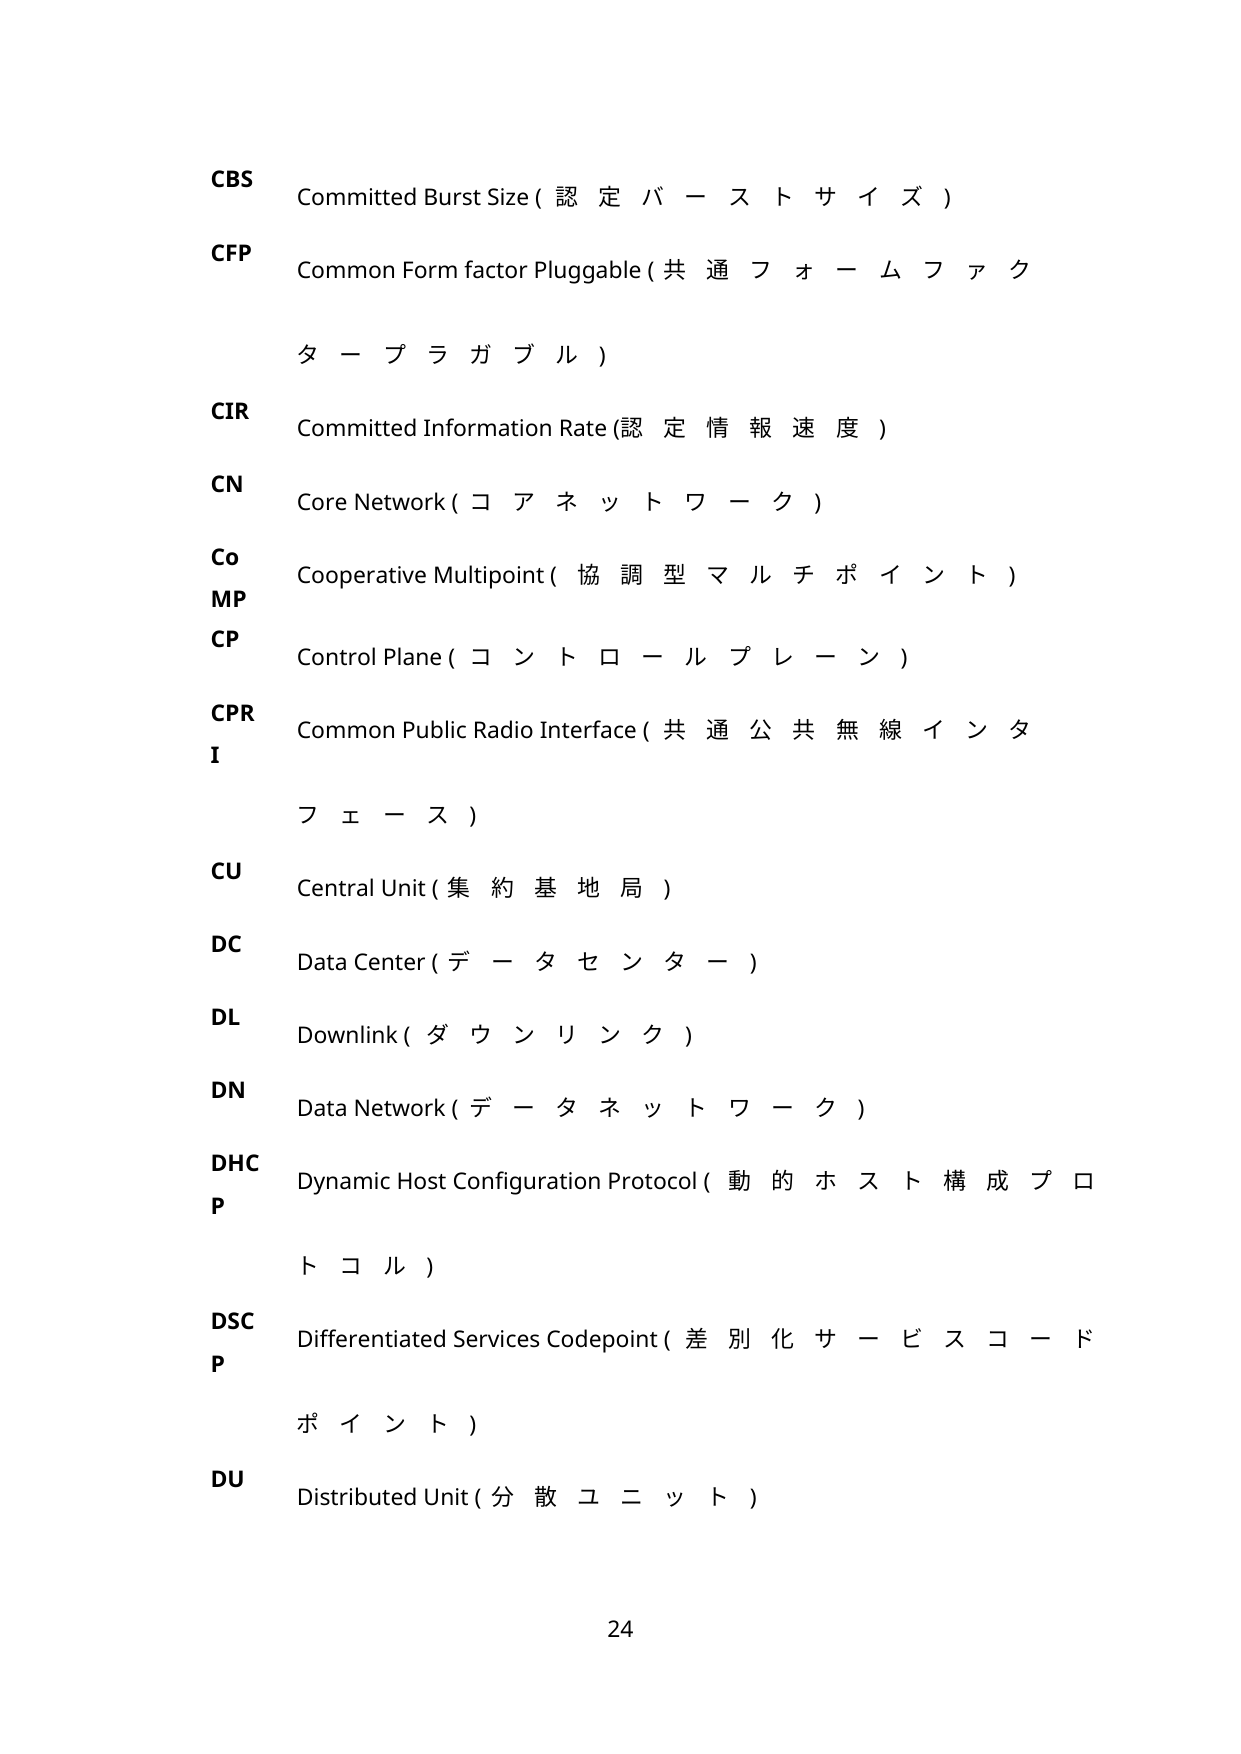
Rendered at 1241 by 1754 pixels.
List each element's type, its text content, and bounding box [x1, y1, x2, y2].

table_cell Data Center (データセンター) [272, 927, 1128, 1000]
table_cell Central Unit (集約基地局) [272, 854, 1128, 927]
table_cell CN [192, 467, 272, 540]
table_cell Cooperative Multipoint (協調型マルチポイント) [272, 540, 1128, 622]
table_cell CFP [192, 236, 272, 394]
table_cell CBS [192, 163, 272, 236]
table_cell CU [192, 854, 272, 927]
table_cell DU [192, 1463, 272, 1536]
table_cell CIR [192, 394, 272, 467]
table_cell DL [192, 1000, 272, 1073]
table_cell DN [192, 1073, 272, 1146]
table_cell Committed Information Rate (認定情報速度) [272, 394, 1128, 467]
table_cell Common Public Radio Interface (共通公共無線インタフェース) [272, 696, 1128, 854]
table_cell DSCP [192, 1304, 272, 1462]
table_cell CoMP [192, 540, 272, 622]
table_cell Common Form factor Pluggable (共通フォームファクタープラガブル) [272, 236, 1128, 394]
table_cell DC [192, 927, 272, 1000]
table_cell DHCP [192, 1146, 272, 1304]
table_cell Distributed Unit (分散ユニット) [272, 1463, 1128, 1536]
table_cell Core Network (コアネットワーク) [272, 467, 1128, 540]
table_cell Data Network (データネットワーク) [272, 1073, 1128, 1146]
table_cell Dynamic Host Configuration Protocol (動的ホスト構成プロトコル) [272, 1146, 1128, 1304]
table_cell Differentiated Services Codepoint (差別化サービスコードポイント) [272, 1304, 1128, 1462]
table_cell CPRI [192, 696, 272, 854]
table_cell Committed Burst Size (認定バーストサイズ) [272, 163, 1128, 236]
table_cell Control Plane (コントロールプレーン) [272, 623, 1128, 696]
table_cell CP [192, 623, 272, 696]
table_cell Downlink (ダウンリンク) [272, 1000, 1128, 1073]
